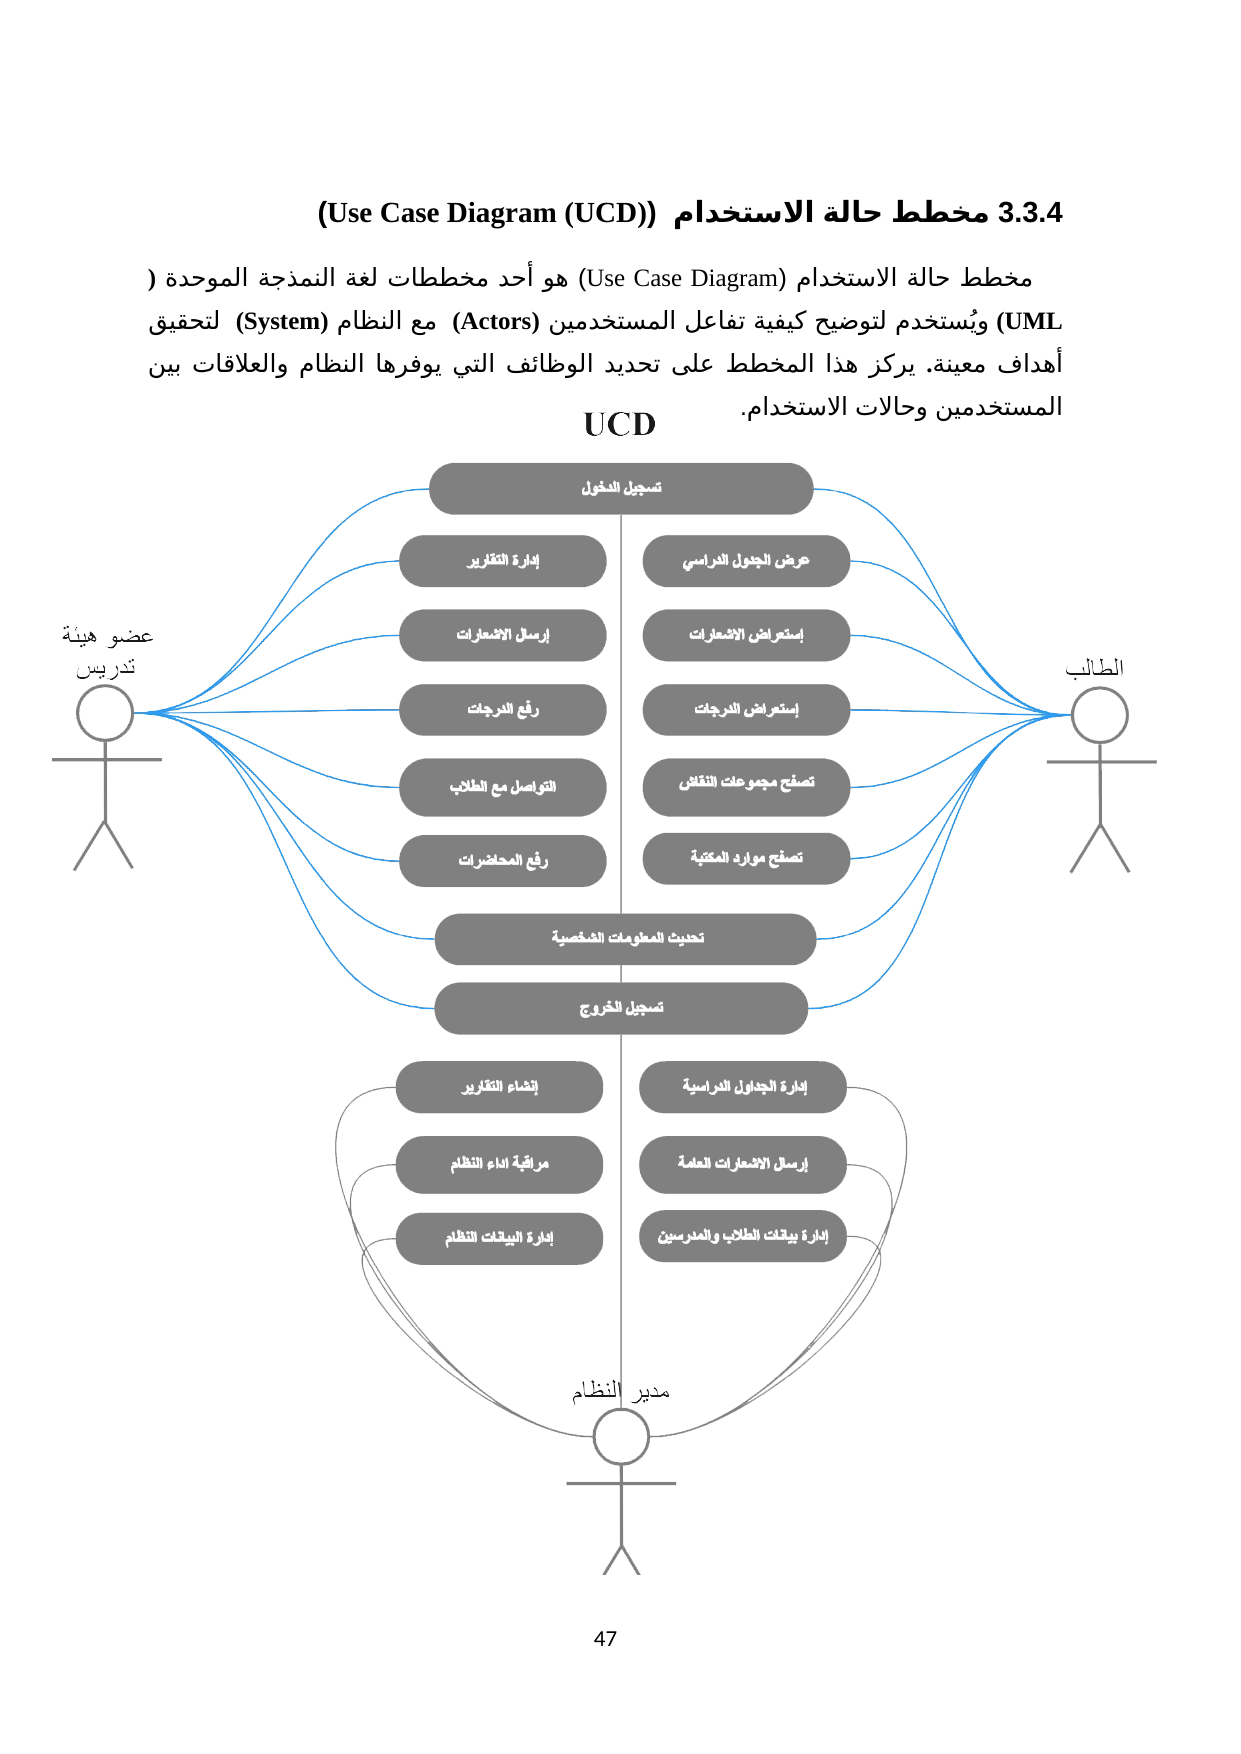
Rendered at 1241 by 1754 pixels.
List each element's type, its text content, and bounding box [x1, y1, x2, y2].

picture [48, 381, 1159, 1575]
text مخطط حالة الاستخدام (Use Case Diagram) هو أحد مخططات لغة النمذجة الموحدة (UML) ويُستخدم لتوضيح كيفية تفاعل المستخدمين (Actors) مع النظام (System) لتحقيق أهداف معينة. يركز هذا المخطط على تحديد الوظائف التي يوفرها النظام والعلاقات بين المستخدمين وحالات الاستخدام. [148, 262, 1063, 381]
text 3.3.4 مخطط حالة الاستخدام (Use Case Diagram (UCD)) [148, 195, 1063, 229]
